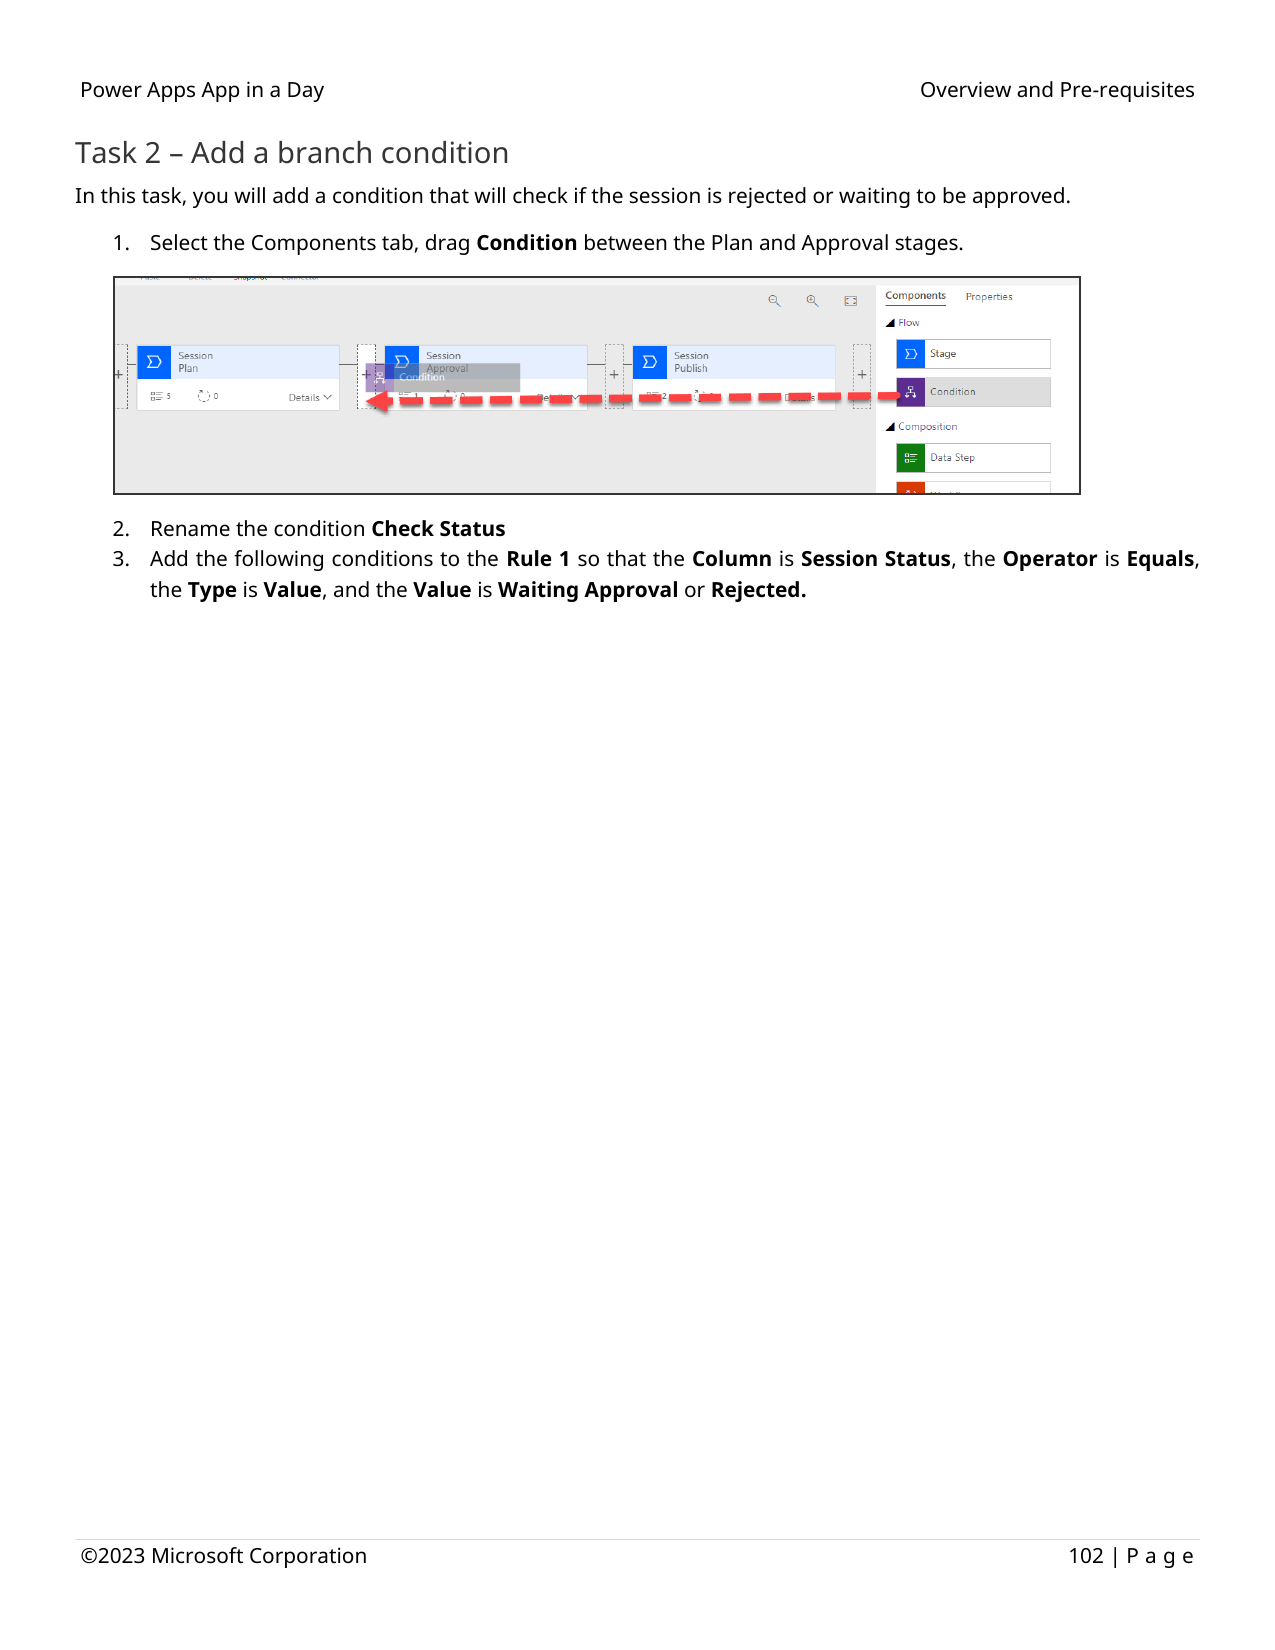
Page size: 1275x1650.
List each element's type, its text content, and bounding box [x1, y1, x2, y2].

text In this task, you will add a condition that will check if the session is rejected or waiting to be approved. [75, 181, 1200, 209]
list Rename the condition Check Status [112, 514, 1200, 542]
picture [115, 278, 1079, 493]
list Add the following conditions to the Rule 1 so that the Column is Session Status, the Operator is Equals, the Type is Value, and the Value is Waiting Approval or Rejected. [112, 544, 1200, 603]
subtitle Task 2 – Add a branch condition [75, 132, 1200, 172]
list Select the Components tab, drag Condition between the Plan and Approval stages. [112, 228, 1200, 257]
